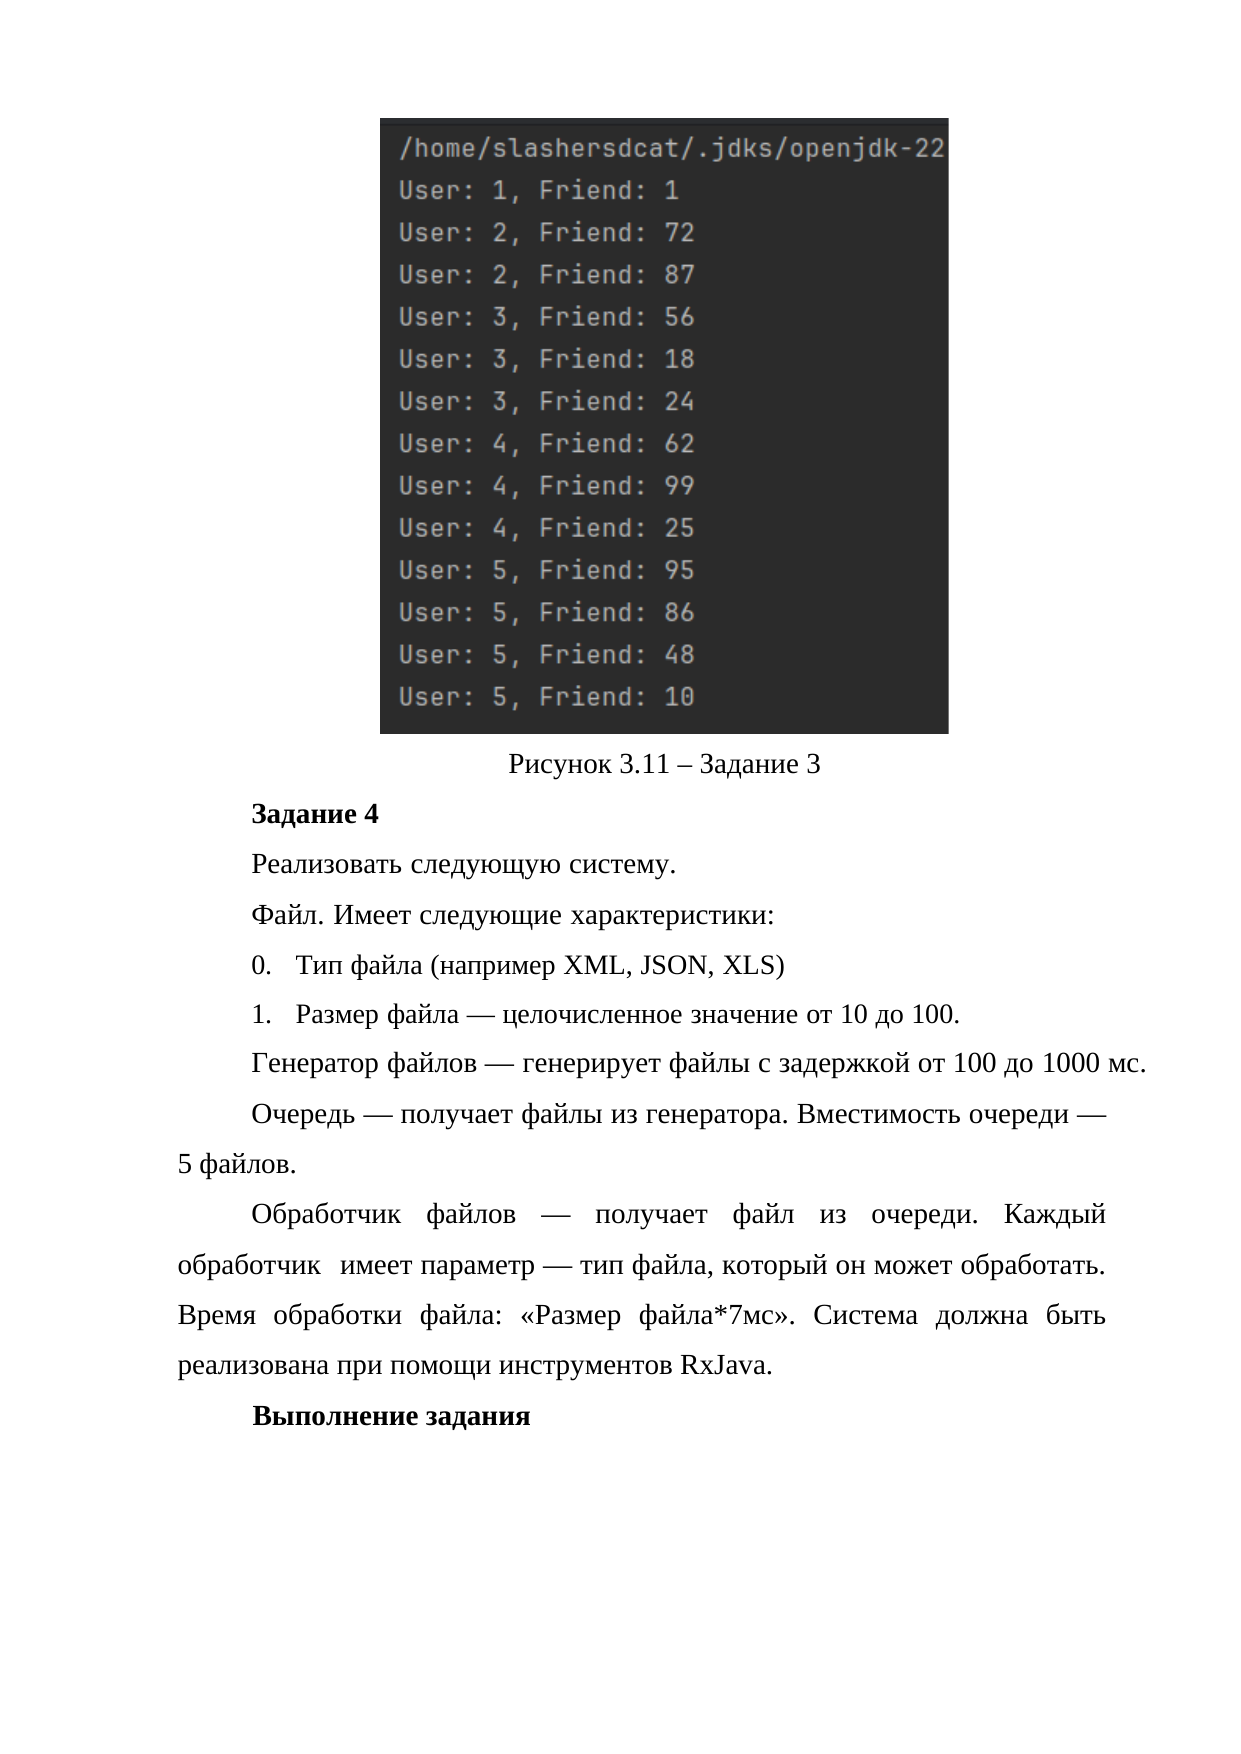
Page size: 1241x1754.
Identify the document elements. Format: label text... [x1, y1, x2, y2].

text Рисунок 3.11 – Задание 3 [177, 746, 1152, 779]
text Обработчик файлов — получает файл из очереди. Каждый обработчик имеет параметр — тип файла, который он может обработать. Время обработки файла: «Размер файла*7мс». Система должна быть реализована при помощи инструментов RxJava. [177, 1197, 1106, 1381]
picture [380, 118, 949, 734]
list Тип файла (например XML, JSON, XLS) [177, 948, 1152, 980]
list Размер файла — целочисленное значение от 10 до 100. [177, 997, 1152, 1029]
text Генератор файлов — генерирует файлы с задержкой от 100 до 1000 мс. [177, 1045, 1152, 1079]
text Реализовать следующую систему. [177, 846, 1152, 880]
text Файл. Имеет следующие характеристики: [177, 897, 1152, 931]
text Очередь — получает файлы из генератора. Вместимость очереди — 5 файлов. [177, 1096, 1106, 1180]
list Задание 4 [177, 796, 1152, 829]
list Выполнение задания [252, 1398, 1152, 1431]
